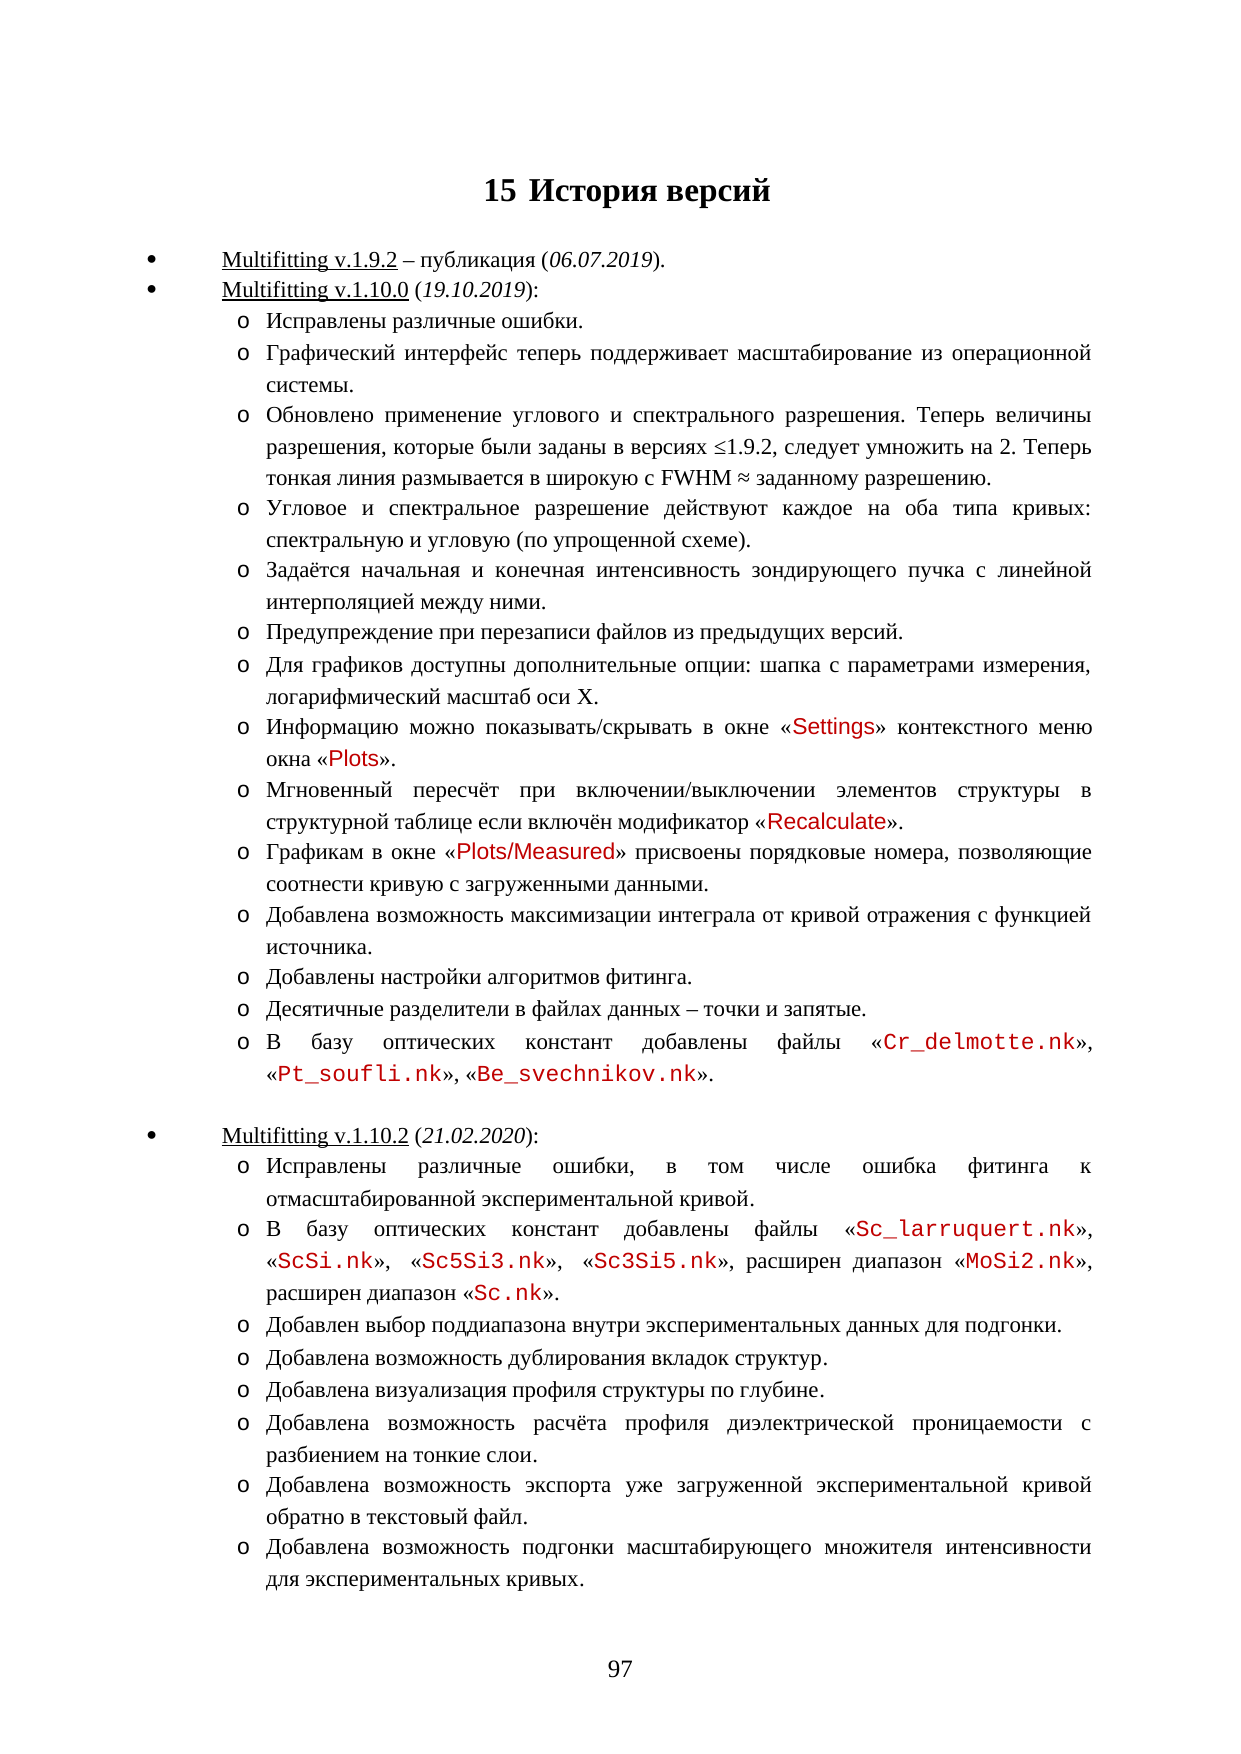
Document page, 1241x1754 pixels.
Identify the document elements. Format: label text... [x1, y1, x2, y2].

list Multifitting v.1.10.2 (21.02.2020): [148, 1122, 1093, 1149]
list Обновлено применение углового и спектрального разрешения. Теперь величины разрешения, которые были заданы в версиях ≤1.9.2, следует умножить на 2. Теперь тонкая линия размывается в широкую с FWHM ≈ заданному разрешению. [236, 401, 1093, 490]
subtitle История версий [178, 170, 1093, 209]
list Multifitting v.1.10.0 (19.10.2019): [148, 276, 1093, 303]
list Мгновенный пересчёт при включении/выключении элементов структуры в структурной таблице если включён модификатор «Recalculate». [236, 776, 1093, 834]
list Для графиков доступны дополнительные опции: шапка с параметрами измерения, логарифмический масштаб оси X. [236, 651, 1093, 709]
list В базу оптических констант добавлены файлы «Cr_delmotte.nk», «Pt_soufli.nk», «Be_svechnikov.nk». [236, 1028, 1093, 1088]
list Информацию можно показывать/скрывать в окне «Settings» контекстного меню окна «Plots». [236, 713, 1093, 772]
list Multifitting v.1.9.2 – публикация (06.07.2019). [148, 246, 1093, 273]
list Добавлены настройки алгоритмов фитинга. [236, 963, 1093, 991]
list Задаётся начальная и конечная интенсивность зондирующего пучка с линейной интерполяцией между ними. [236, 556, 1093, 614]
list Добавлена возможность расчёта профиля диэлектрической проницаемости с разбиением на тонкие слои. [236, 1409, 1093, 1467]
list Добавлен выбор поддиапазона внутри экспериментальных данных для подгонки. [236, 1311, 1093, 1340]
list Графикам в окне «Plots/Measured» присвоены порядковые номера, позволяющие соотнести кривую с загруженными данными. [236, 838, 1093, 897]
list Добавлена возможность экспорта уже загруженной экспериментальной кривой обратно в текстовый файл. [236, 1471, 1093, 1529]
list Добавлена возможность максимизации интеграла от кривой отражения с функцией источника. [236, 901, 1093, 959]
list Угловое и спектральное разрешение действуют каждое на оба типа кривых: спектральную и угловую (по упрощенной схеме). [236, 494, 1093, 552]
list Десятичные разделители в файлах данных – точки и запятые. [236, 995, 1093, 1023]
list Исправлены различные ошибки, в том числе ошибка фитинга к отмасштабированной экспериментальной кривой. [236, 1153, 1093, 1211]
list Предупреждение при перезаписи файлов из предыдущих версий. [236, 618, 1093, 647]
list Исправлены различные ошибки. [236, 307, 1093, 335]
list Добавлена возможность дублирования вкладок структур. [236, 1344, 1093, 1372]
list Графический интерфейс теперь поддерживает масштабирование из операционной системы. [236, 339, 1093, 397]
list Добавлена возможность подгонки масштабирующего множителя интенсивности для экспериментальных кривых. [236, 1533, 1093, 1592]
list В базу оптических констант добавлены файлы «Sc_larruquert.nk», «ScSi.nk», «Sc5Si3.nk», «Sc3Si5.nk», расширен диапазон «MoSi2.nk», расширен диапазон «Sc.nk». [236, 1215, 1093, 1307]
list Добавлена визуализация профиля структуры по глубине. [236, 1376, 1093, 1404]
